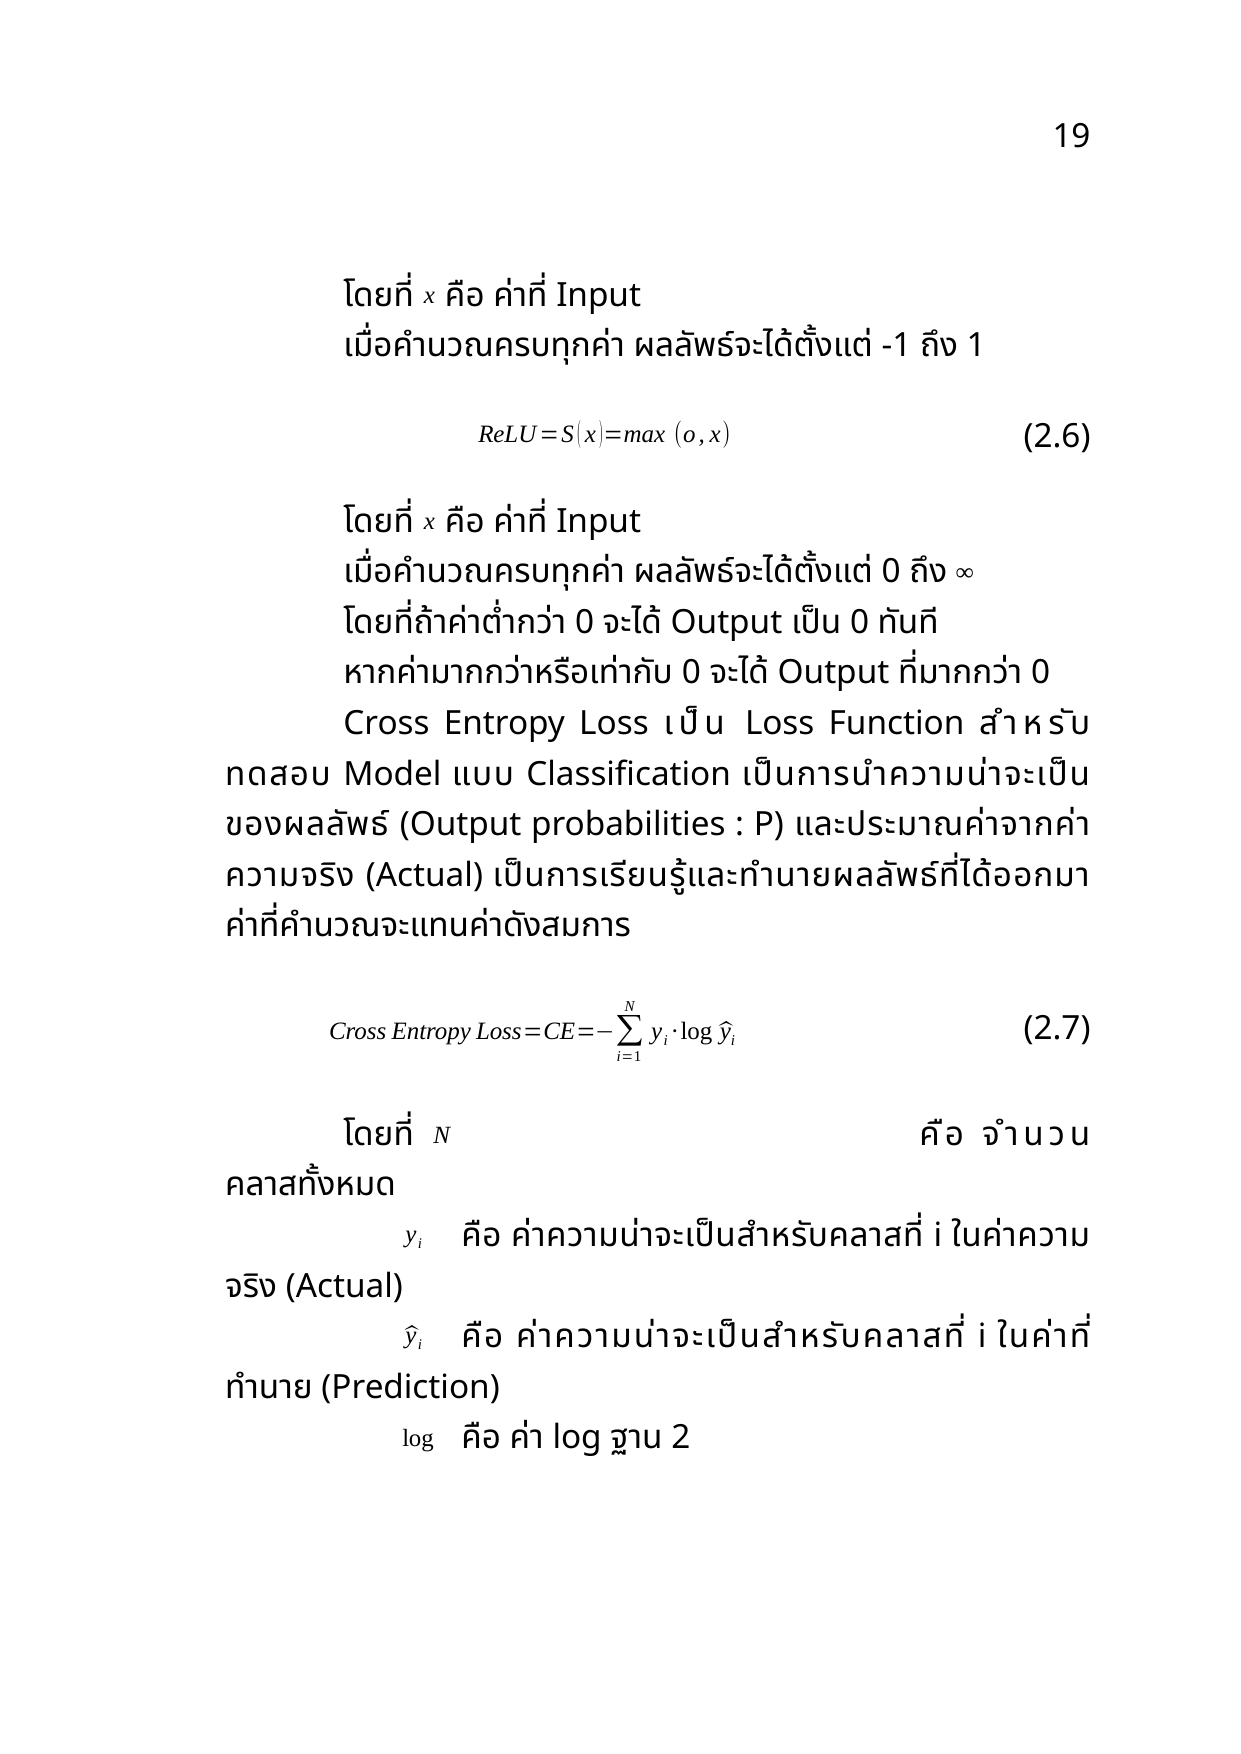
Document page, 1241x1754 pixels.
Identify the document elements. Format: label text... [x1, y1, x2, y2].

text โดยที่ คือ จำนวนคลาสทั้งหมด [225, 1110, 1090, 1211]
text Cross Entropy Loss เป็น Loss Function สำหรับทดสอบ Model แบบ Classification เป็นการนำความน่าจะเป็นของผลลัพธ์ (Output probabilities : P) และประมาณค่าจากค่าความจริง (Actual) เป็นการเรียนรู้และทำนายผลลัพธ์ที่ได้ออกมา ค่าที่คำนวณจะแทนค่าดังสมการ [225, 699, 1090, 952]
text เมื่อคำนวณครบทุกค่า ผลลัพธ์จะได้ตั้งแต่ -1 ถึง 1 [225, 321, 1090, 372]
text หากค่ามากกว่าหรือเท่ากับ 0 จะได้ Output ที่มากกว่า 0 [225, 648, 1090, 699]
text โดยที่ถ้าค่าต่ำกว่า 0 จะได้ Output เป็น 0 ทันที [225, 598, 1090, 648]
text (2.6) [225, 411, 1090, 457]
text คือ ค่าความน่าจะเป็นสำหรับคลาสที่ i ในค่าความจริง (Actual) [225, 1211, 1090, 1312]
text โดยที่ คือ ค่าที่ Input [225, 496, 1090, 547]
text เมื่อคำนวณครบทุกค่า ผลลัพธ์จะได้ตั้งแต่ 0 ถึง [225, 547, 1090, 598]
text คือ ค่าความน่าจะเป็นสำหรับคลาสที่ i ในค่าที่ทำนาย (Prediction) [225, 1312, 1090, 1413]
text (2.7) [225, 997, 1090, 1064]
text โดยที่ คือ ค่าที่ Input [225, 270, 1090, 321]
text คือ ค่า log ฐาน 2 [225, 1413, 1090, 1464]
